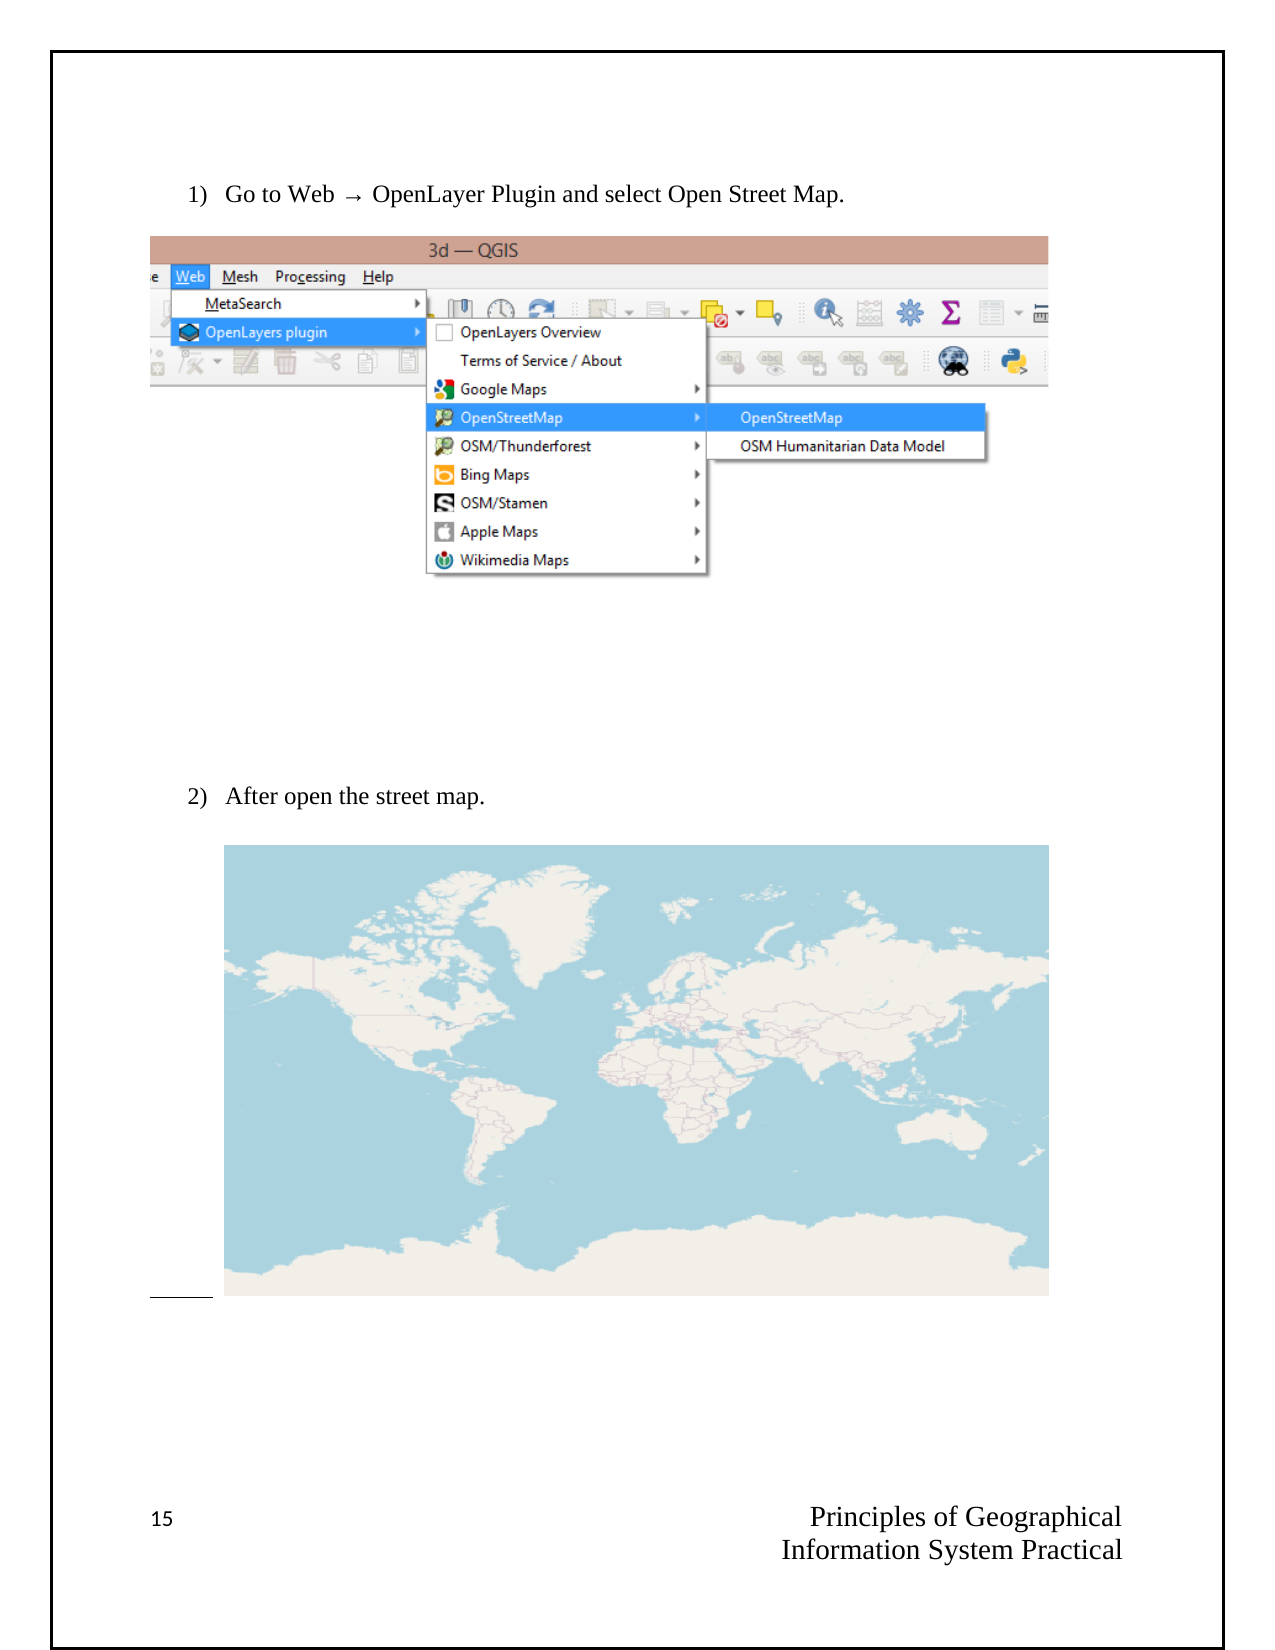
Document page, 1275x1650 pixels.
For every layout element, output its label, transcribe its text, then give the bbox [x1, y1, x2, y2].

picture [150, 236, 1049, 724]
list Go to Web → OpenLayer Plugin and select Open Street Map. [187, 179, 1125, 207]
list After open the street map. [187, 781, 1125, 810]
picture [212, 838, 1068, 1296]
